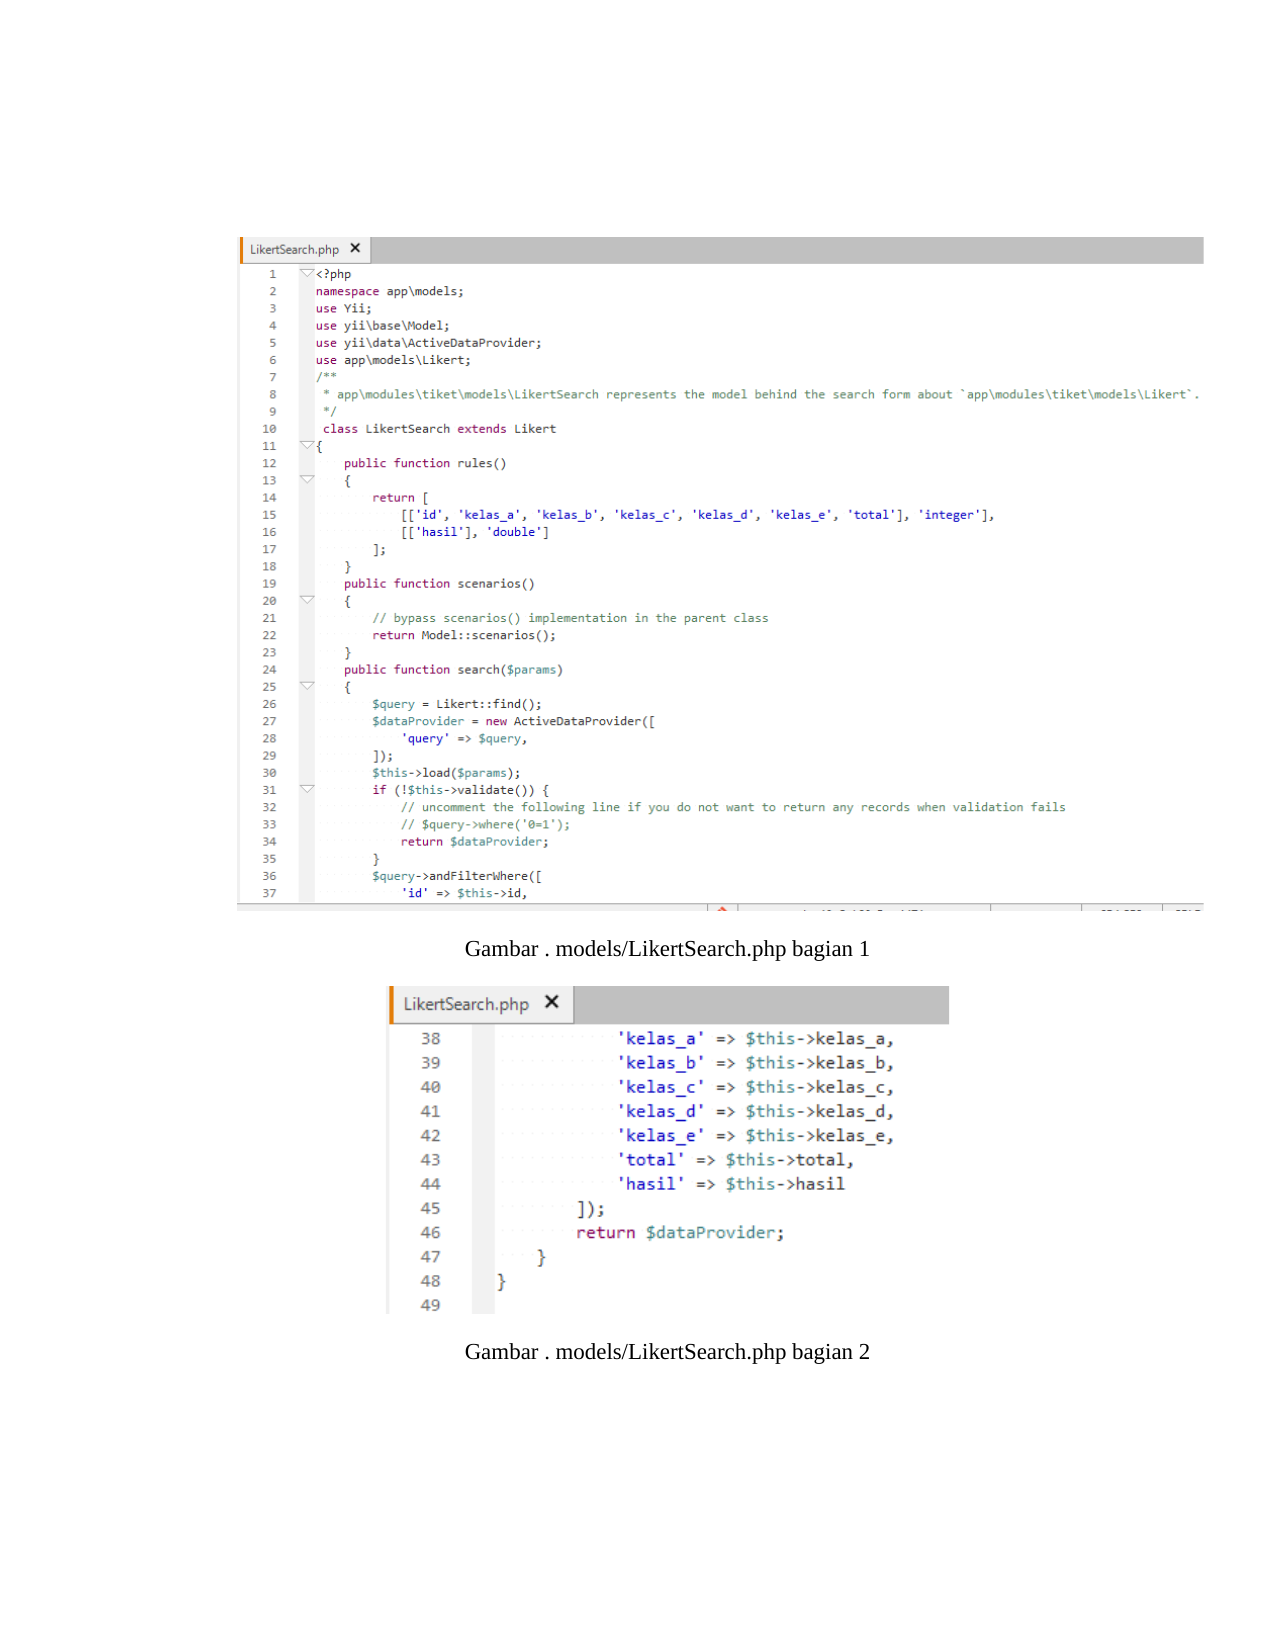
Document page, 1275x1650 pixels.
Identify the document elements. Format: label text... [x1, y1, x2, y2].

text Gambar . models/LikertSearch.php bagian 1 [237, 935, 1098, 962]
text Gambar . models/LikertSearch.php bagian 2 [237, 1338, 1098, 1364]
picture [385, 986, 950, 1314]
picture [237, 237, 1204, 911]
